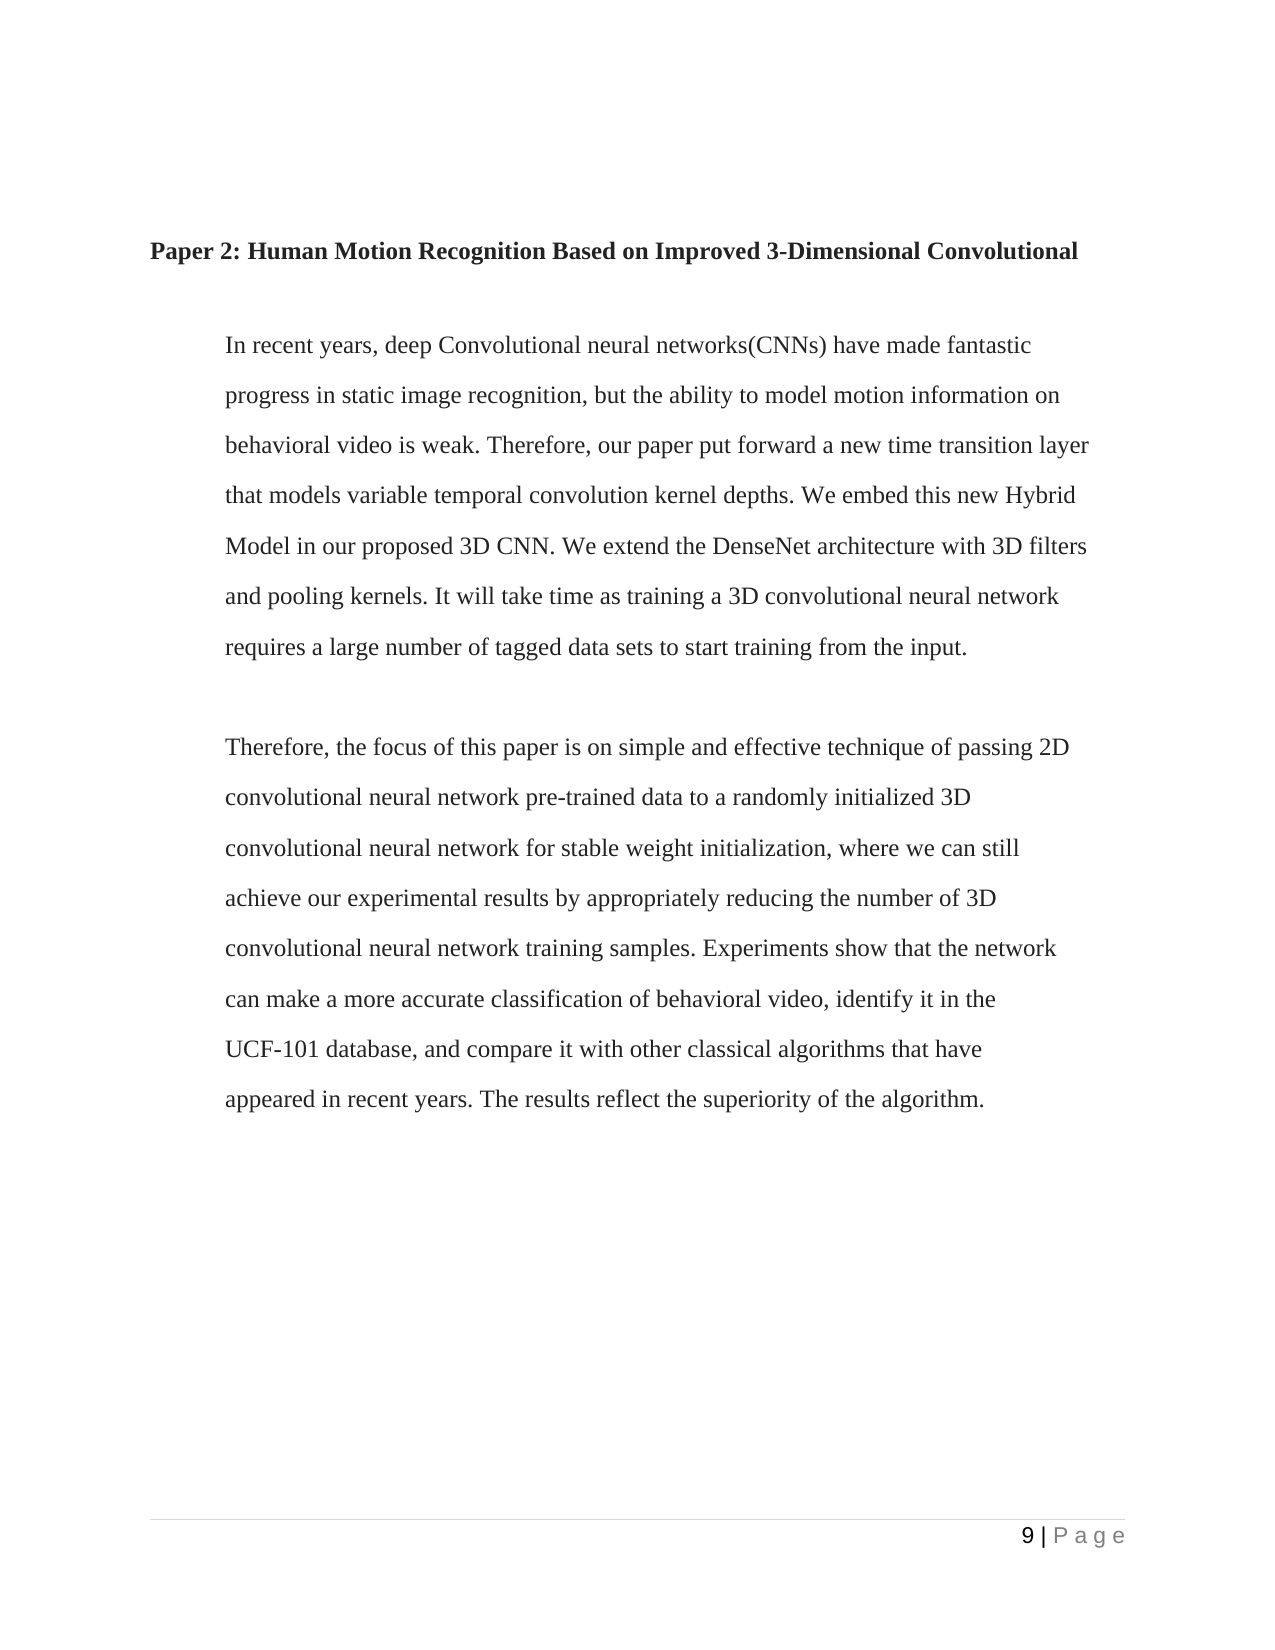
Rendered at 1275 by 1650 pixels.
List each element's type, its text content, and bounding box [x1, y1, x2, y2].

text can make a more accurate classification of behavioral video, identify it in the [225, 984, 1125, 1012]
text UCF-101 database, and compare it with other classical algorithms that have [225, 1034, 1125, 1063]
text achieve our experimental results by appropriately reducing the number of 3D [225, 883, 1125, 912]
text Model in our proposed 3D CNN. We extend the DenseNet architecture with 3D filters [225, 531, 1125, 560]
text that models variable temporal convolution kernel depths. We embed this new Hybrid [225, 481, 1125, 509]
text and pooling kernels. It will take time as training a 3D convolutional neural network [225, 581, 1125, 610]
text progress in static image recognition, but the ability to model motion information on [225, 380, 1125, 409]
text appeared in recent years. The results reflect the superiority of the algorithm. [225, 1084, 1125, 1113]
text convolutional neural network for stable weight initialization, where we can still [225, 833, 1125, 862]
text behavioral video is weak. Therefore, our paper put forward a new time transition layer [225, 430, 1125, 459]
text In recent years, deep Convolutional neural networks(CNNs) have made fantastic [225, 330, 1125, 358]
text requires a large number of tagged data sets to start training from the input. [225, 632, 1125, 660]
text convolutional neural network pre-trained data to a randomly initialized 3D [225, 782, 1125, 811]
text Paper 2: Human Motion Recognition Based on Improved 3-Dimensional Convolutional [150, 236, 1125, 265]
text convolutional neural network training samples. Experiments show that the network [225, 933, 1125, 962]
text Therefore, the focus of this paper is on simple and effective technique of passing 2D [225, 732, 1125, 761]
